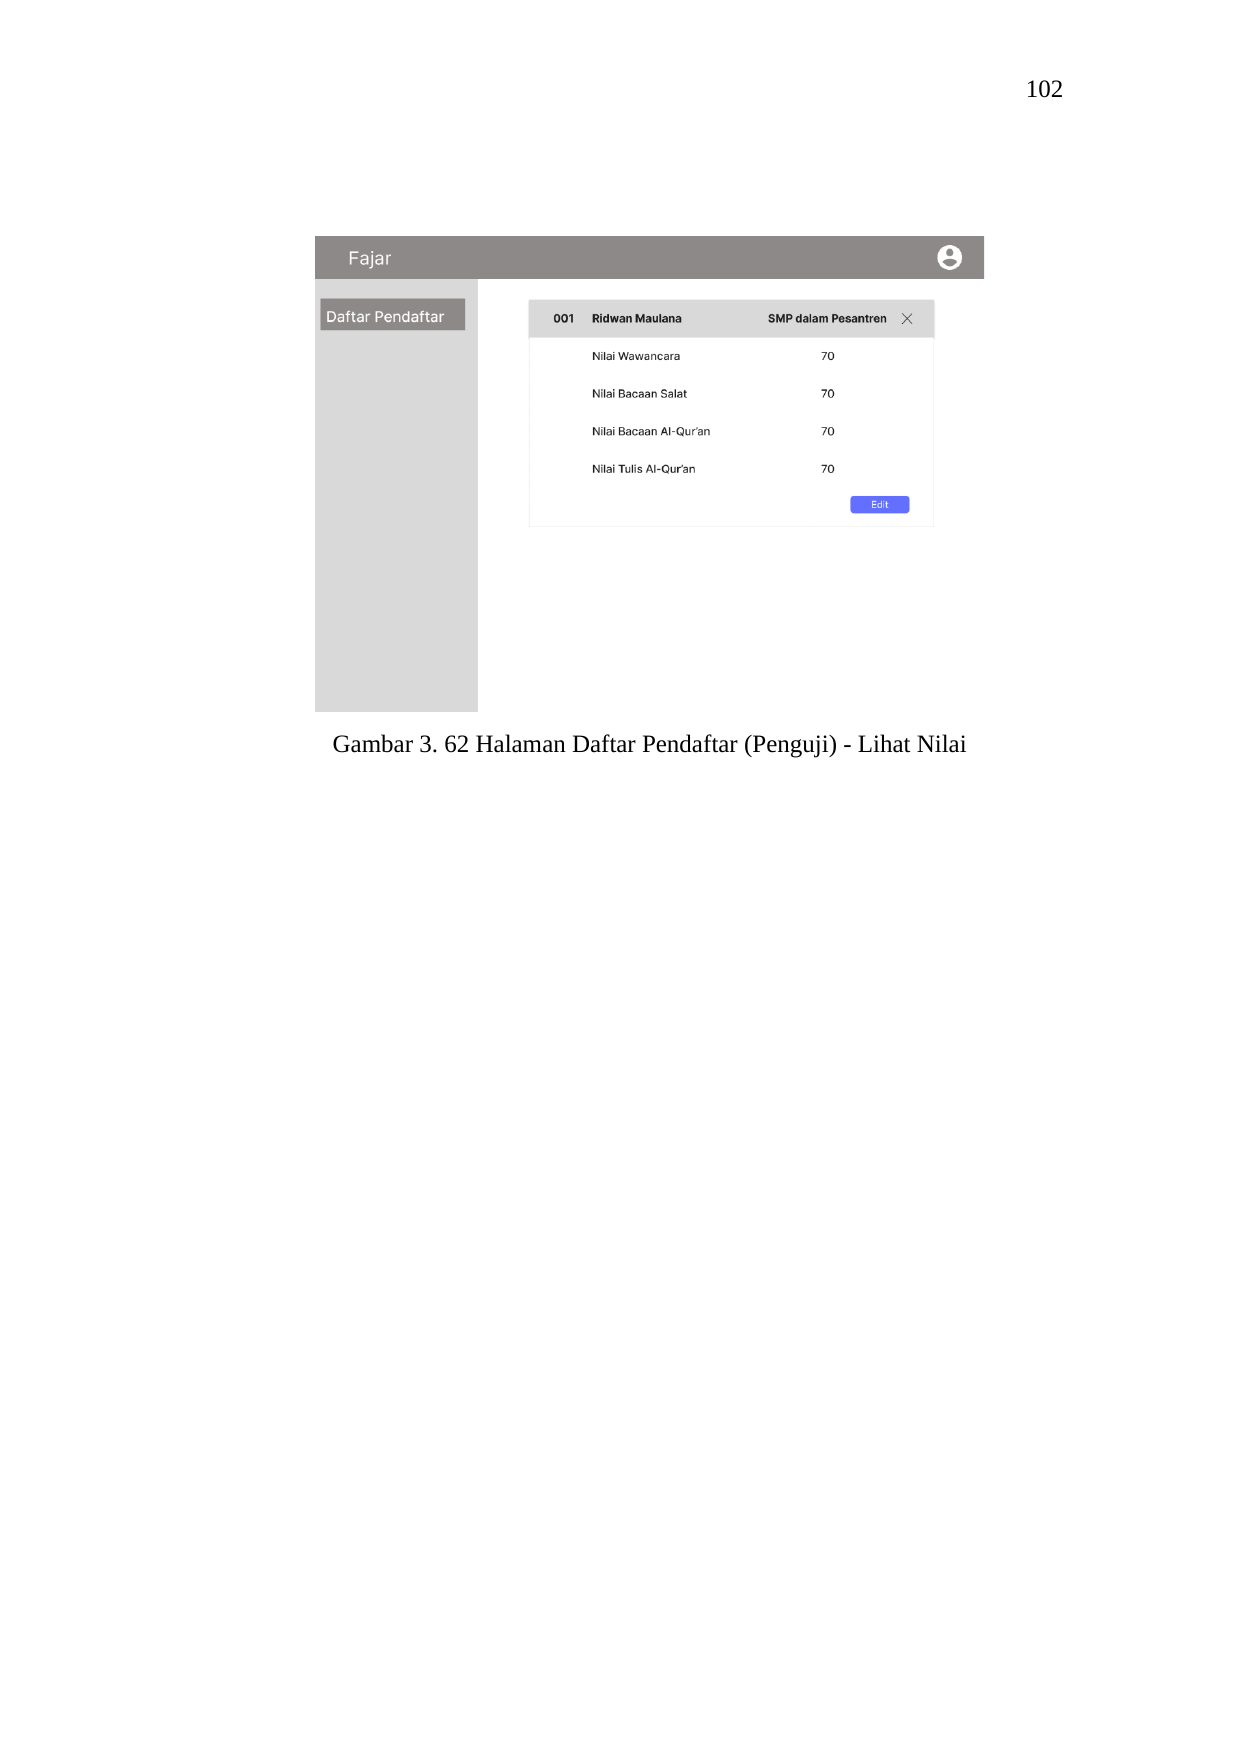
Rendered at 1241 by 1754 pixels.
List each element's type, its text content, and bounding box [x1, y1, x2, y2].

picture [315, 236, 985, 712]
text Gambar 3. 62 Halaman Daftar Pendaftar (Penguji) - Lihat Nilai [236, 729, 1063, 757]
